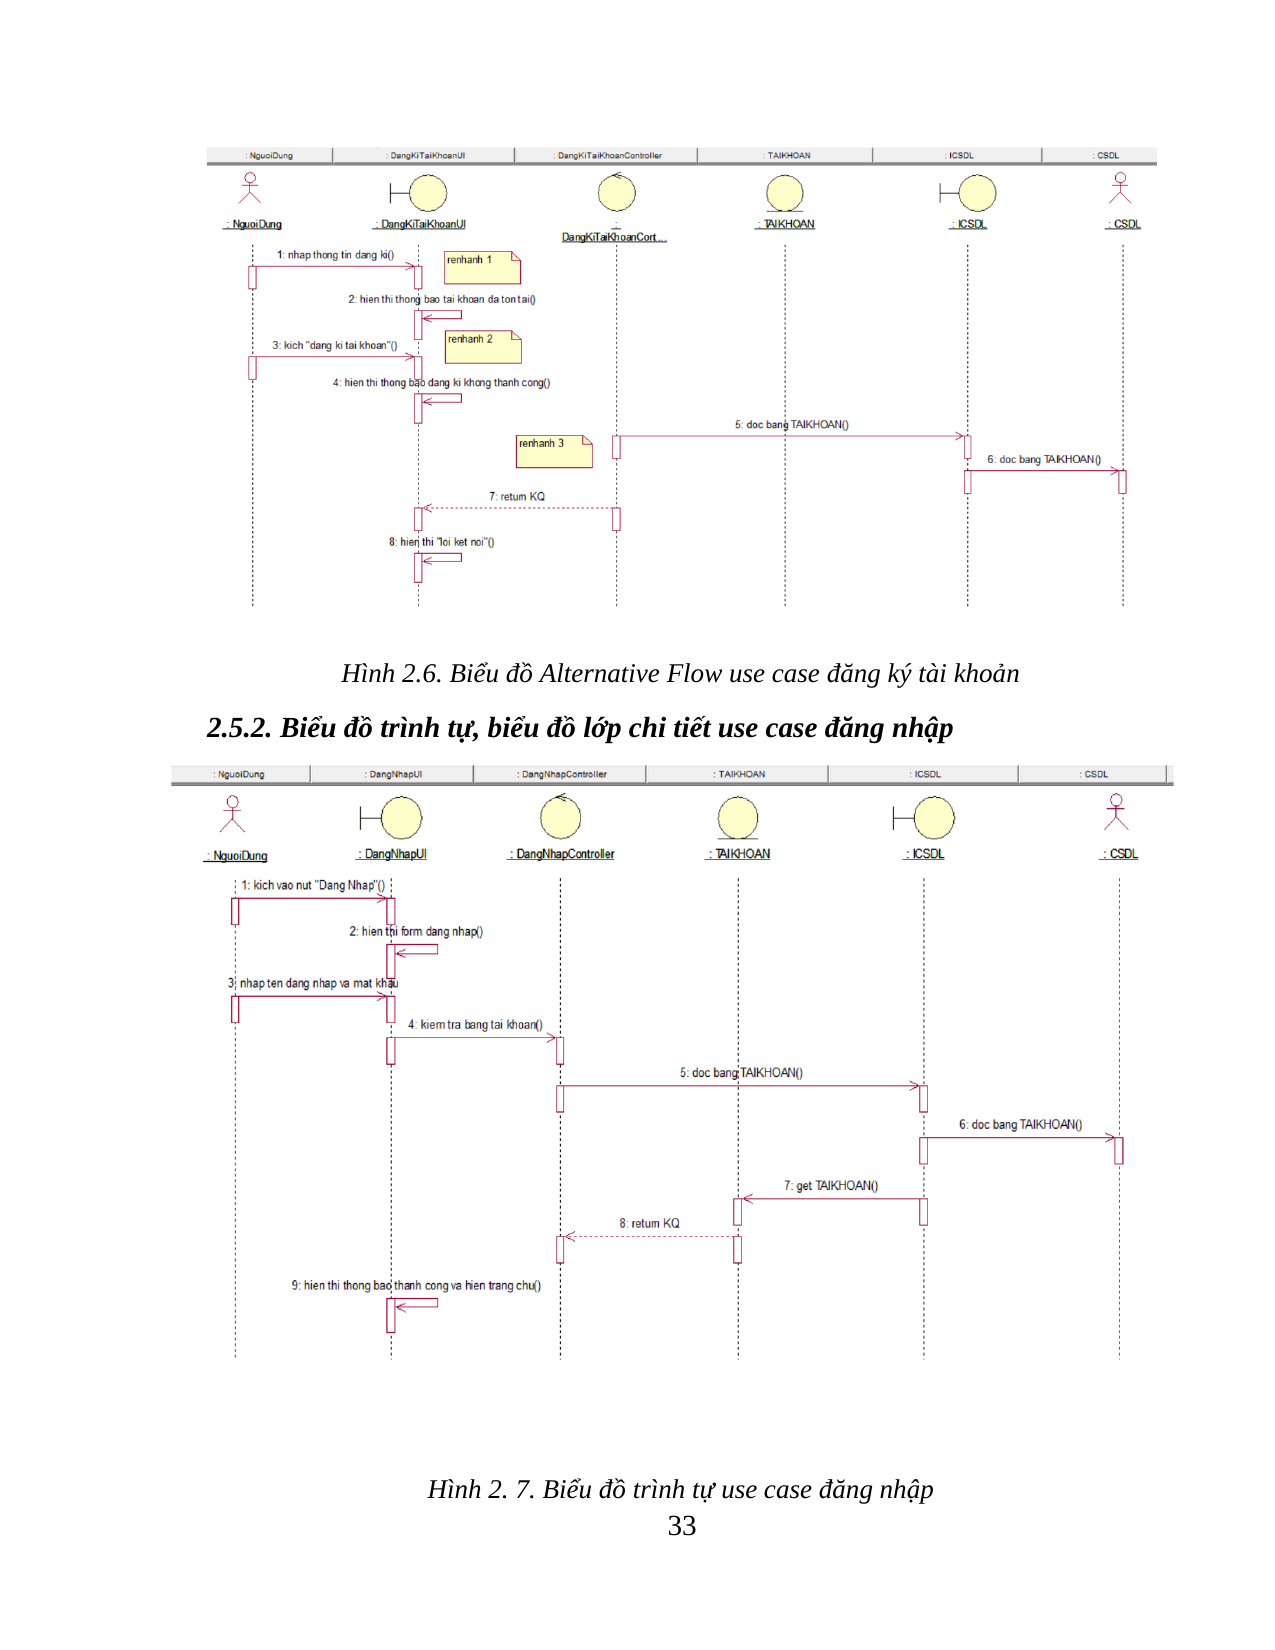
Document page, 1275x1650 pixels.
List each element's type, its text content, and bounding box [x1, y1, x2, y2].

subtitle 2.5.2. Biểu đồ trình tự, biểu đồ lớp chi tiết use case đăng nhập [207, 710, 1157, 744]
text Hình 2. 7. Biểu đồ trình tự use case đăng nhập [207, 1404, 1157, 1504]
text Hình 2.6. Biểu đồ Alternative Flow use case đăng ký tài khoản [207, 657, 1157, 689]
